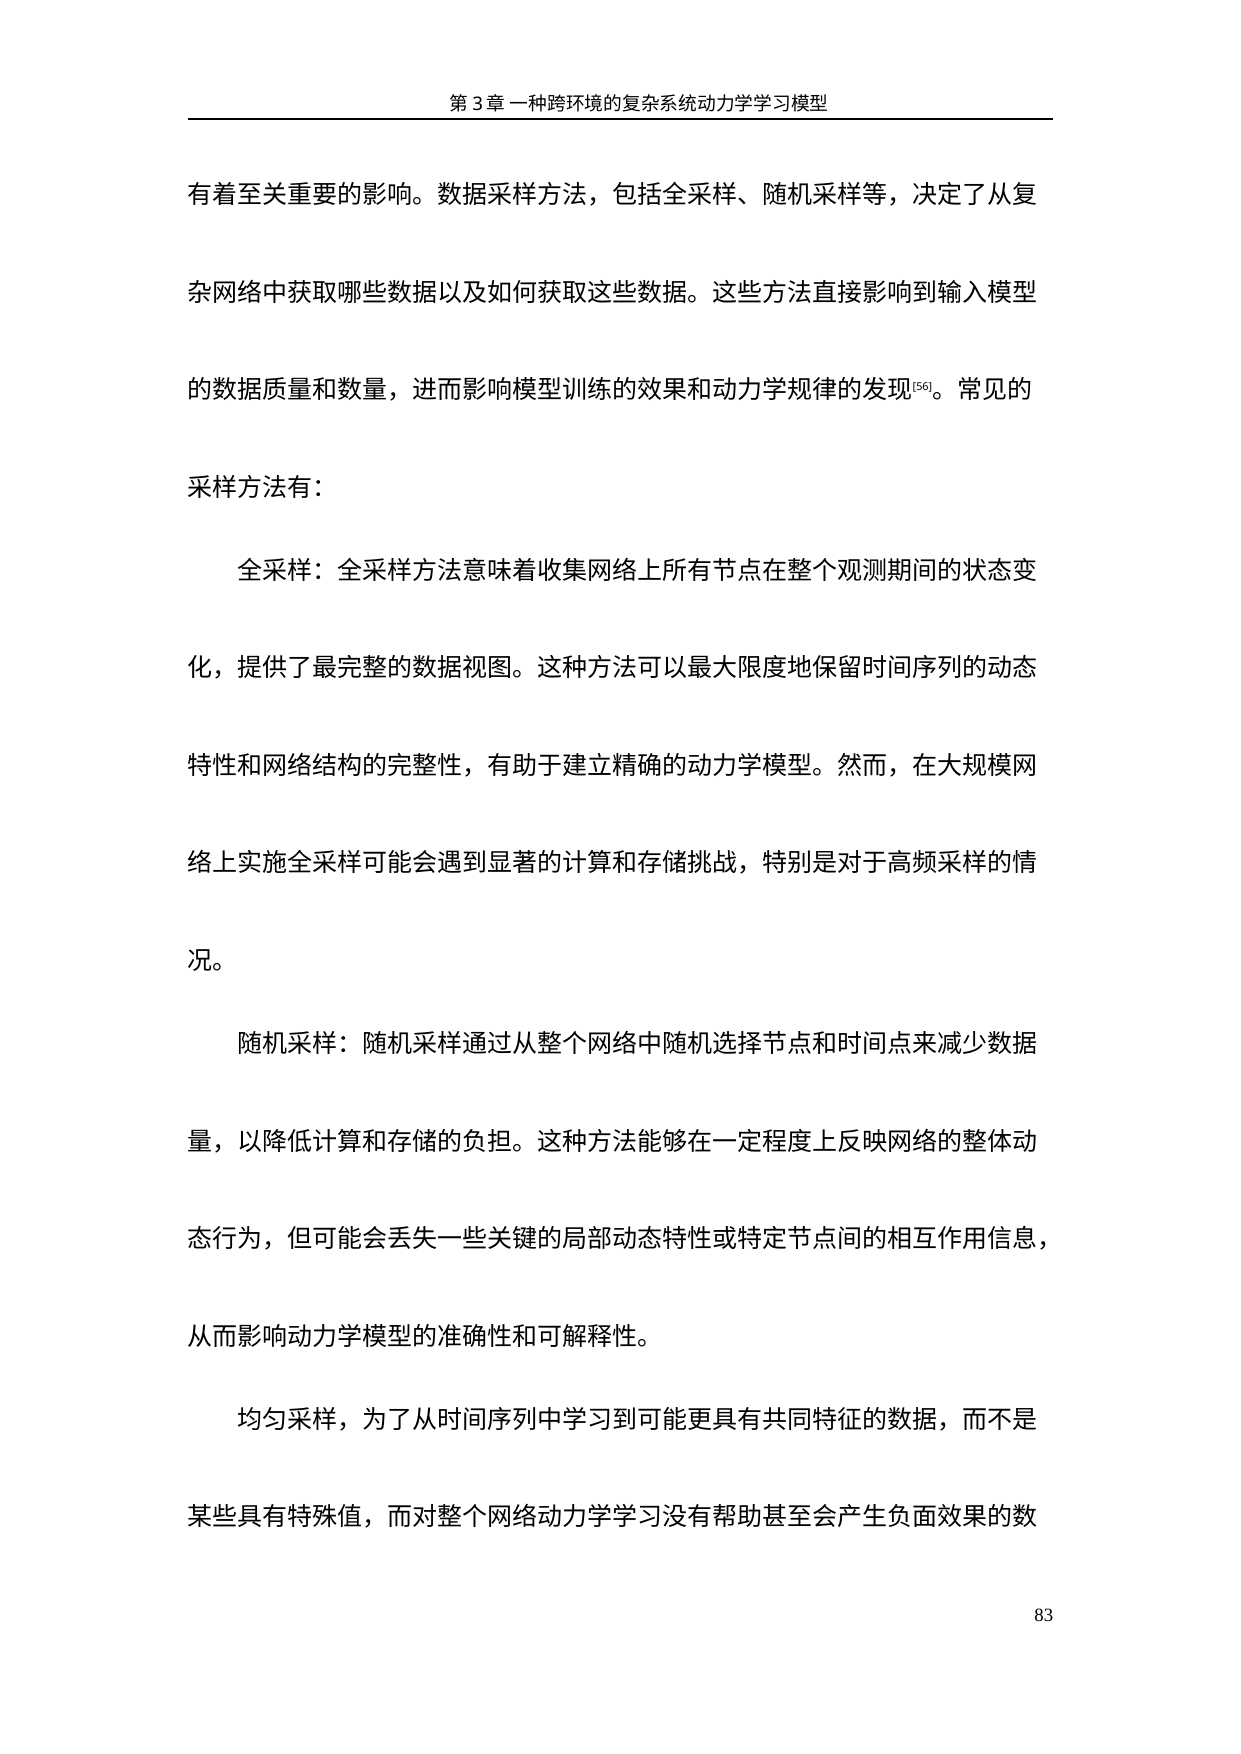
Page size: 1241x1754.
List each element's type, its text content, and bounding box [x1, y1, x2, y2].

text 随机采样：随机采样通过从整个网络中随机选择节点和时间点来减少数据量，以降低计算和存储的负担。这种方法能够在一定程度上反映网络的整体动态行为，但可能会丢失一些关键的局部动态特性或特定节点间的相互作用信息，从而影响动力学模型的准确性和可解释性。 [187, 1009, 1053, 1367]
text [187, 1385, 1053, 1547]
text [187, 160, 1053, 518]
text 全采样：全采样方法意味着收集网络上所有节点在整个观测期间的状态变化，提供了最完整的数据视图。这种方法可以最大限度地保留时间序列的动态特性和网络结构的完整性，有助于建立精确的动力学模型。然而，在大规模网络上实施全采样可能会遇到显著的计算和存储挑战，特别是对于高频采样的情况。 [187, 536, 1053, 991]
